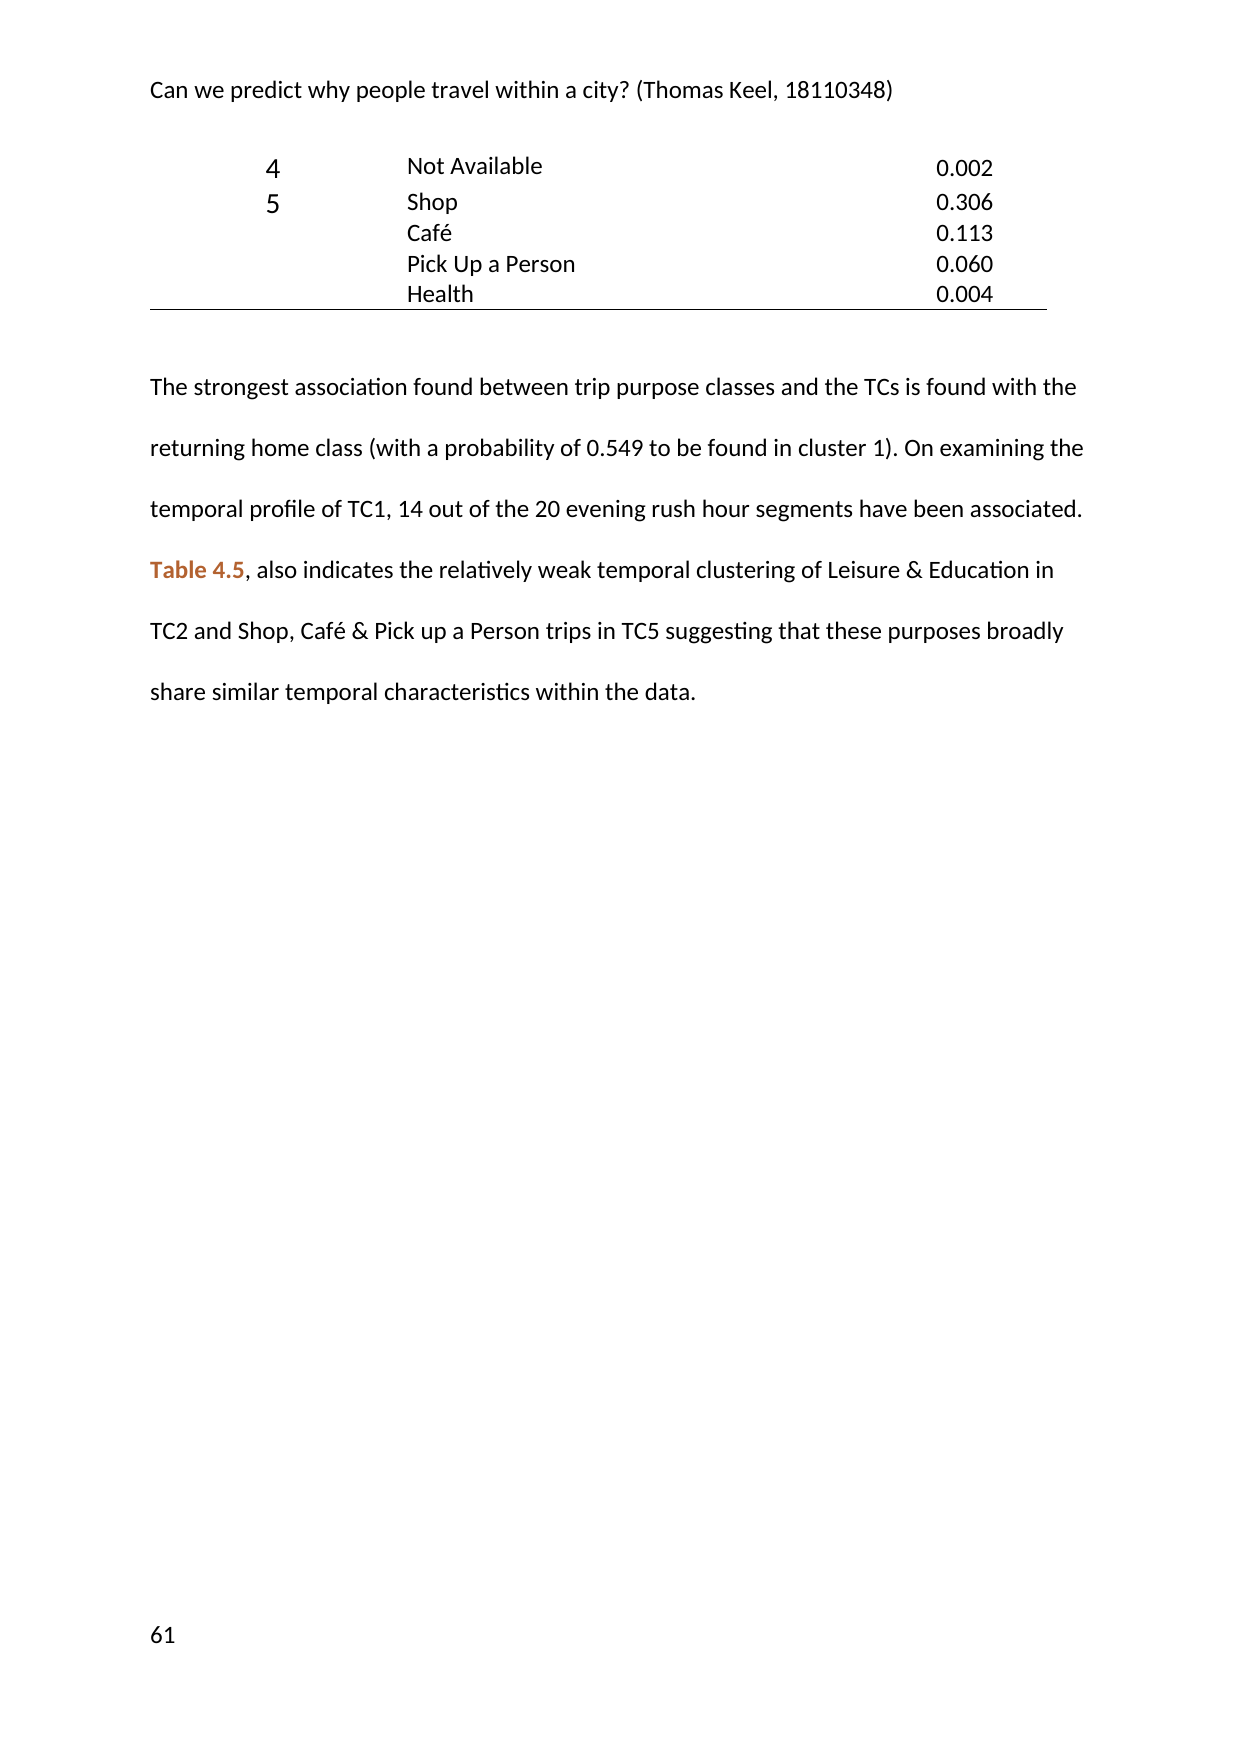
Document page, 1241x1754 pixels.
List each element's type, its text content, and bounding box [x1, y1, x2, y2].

table_cell Café [396, 216, 882, 248]
table_cell 4 [150, 150, 396, 186]
table_cell 5 [150, 186, 396, 309]
table_cell 0.060 [882, 248, 1047, 278]
table_cell Health [396, 278, 882, 309]
table_cell 0.306 [882, 186, 1047, 216]
table_cell 0.002 [882, 150, 1047, 186]
table_cell Pick Up a Person [396, 248, 882, 278]
text The strongest association found between trip purpose classes and the TCs is found with the returning home class (with a probability of 0.549 to be found in cluster 1). On examining the temporal profile of TC1, 14 out of the 20 evening rush hour segments have been associated. Table 4.5, also indicates the relatively weak temporal clustering of Leisure & Education in TC2 and Shop, Café & Pick up a Person trips in TC5 suggesting that these purposes broadly share similar temporal characteristics within the data. [150, 371, 1090, 707]
table_cell 0.004 [882, 278, 1047, 309]
table_cell Not Available [396, 150, 882, 186]
table_cell 0.113 [882, 216, 1047, 248]
table_cell Shop [396, 186, 882, 216]
